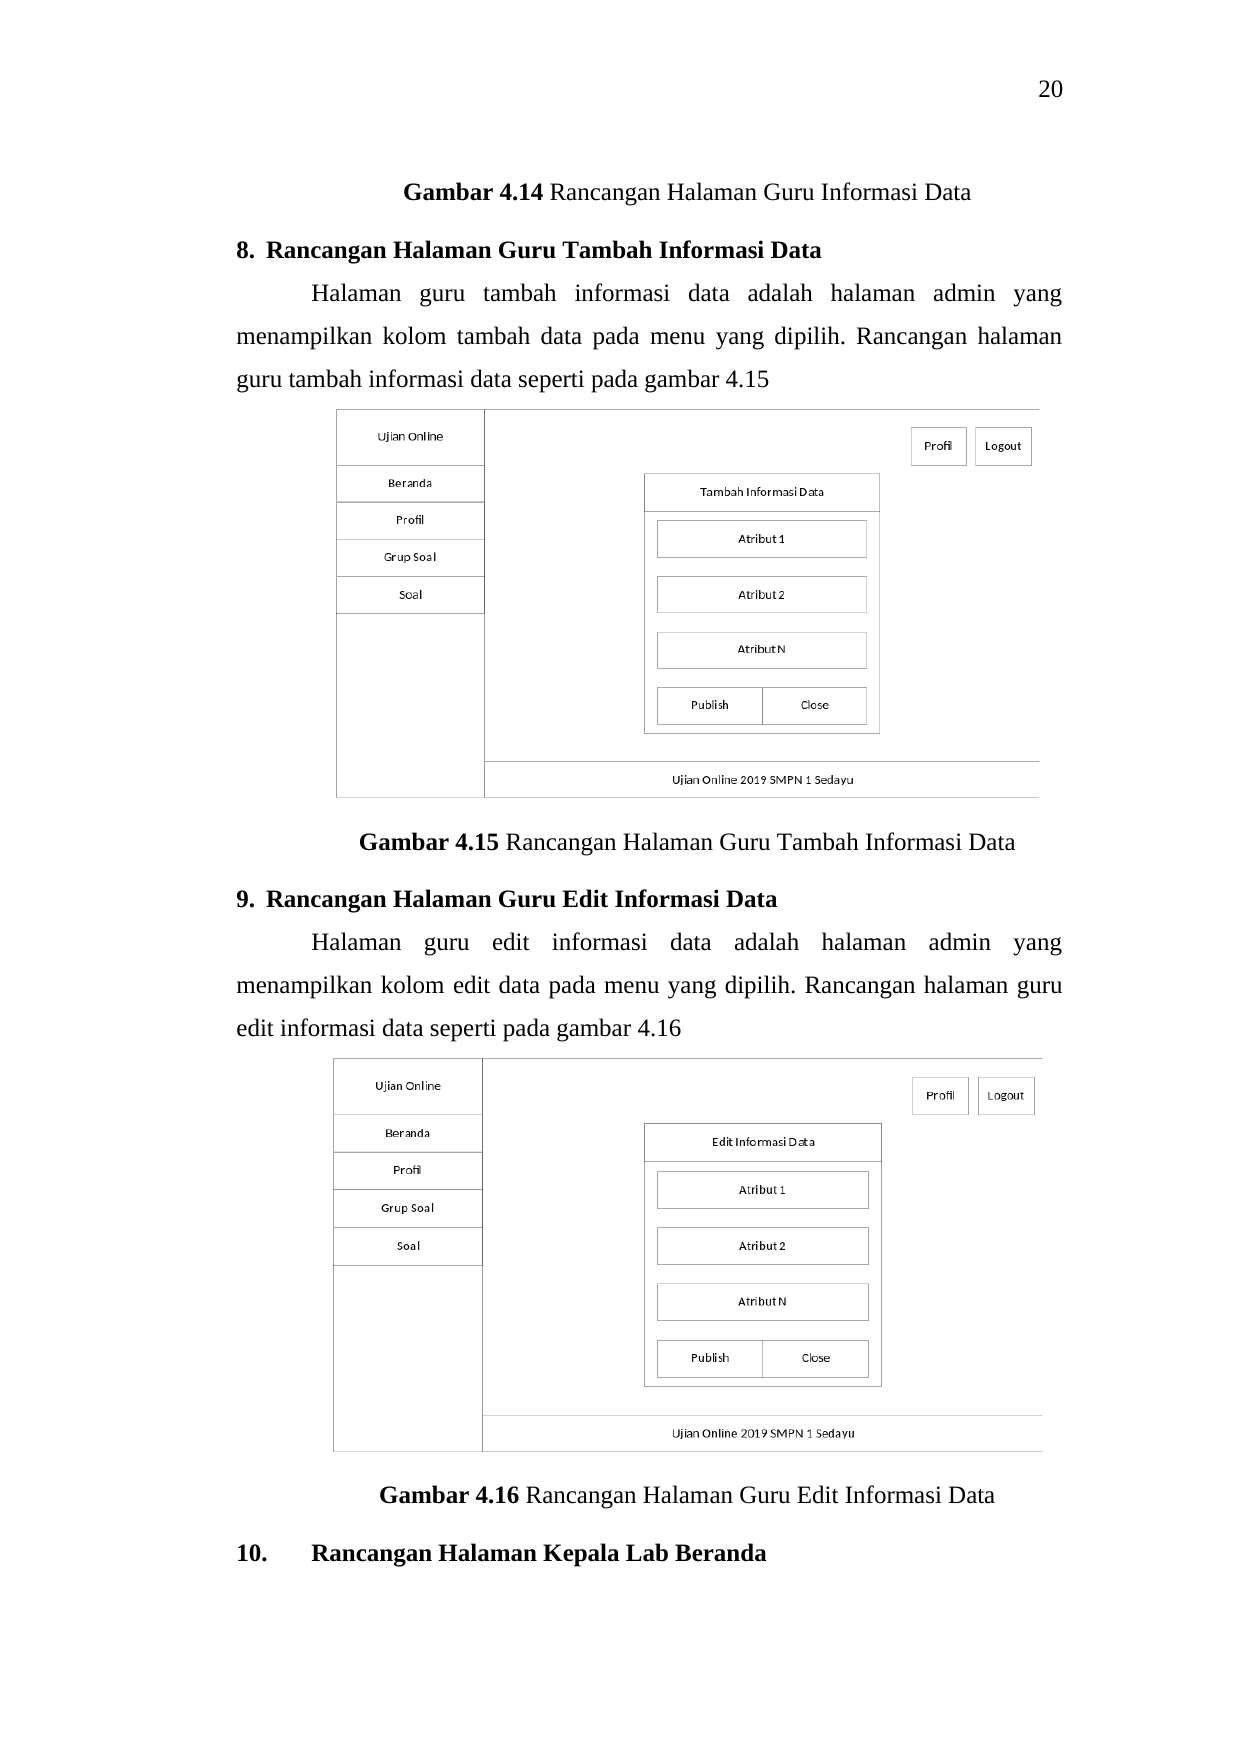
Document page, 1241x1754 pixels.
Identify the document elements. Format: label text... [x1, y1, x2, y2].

text Halaman guru edit informasi data adalah halaman admin yang menampilkan kolom edit data pada menu yang dipilih. Rancangan halaman guru edit informasi data seperti pada gambar 4.16 [236, 927, 1063, 1042]
text Halaman guru tambah informasi data adalah halaman admin yang menampilkan kolom tambah data pada menu yang dipilih. Rancangan halaman guru tambah informasi data seperti pada gambar 4.15 [236, 278, 1063, 393]
list Rancangan Halaman Guru Tambah Informasi Data [236, 235, 1063, 263]
text Gambar 4.14 Rancangan Halaman Guru Informasi Data [236, 177, 1063, 206]
list Rancangan Halaman Guru Edit Informasi Data [236, 884, 1063, 913]
text Gambar 4.16 Rancangan Halaman Guru Edit Informasi Data [236, 1481, 1063, 1509]
text Gambar 4.15 Rancangan Halaman Guru Tambah Informasi Data [236, 827, 1063, 855]
list Rancangan Halaman Kepala Lab Beranda [236, 1538, 1063, 1567]
